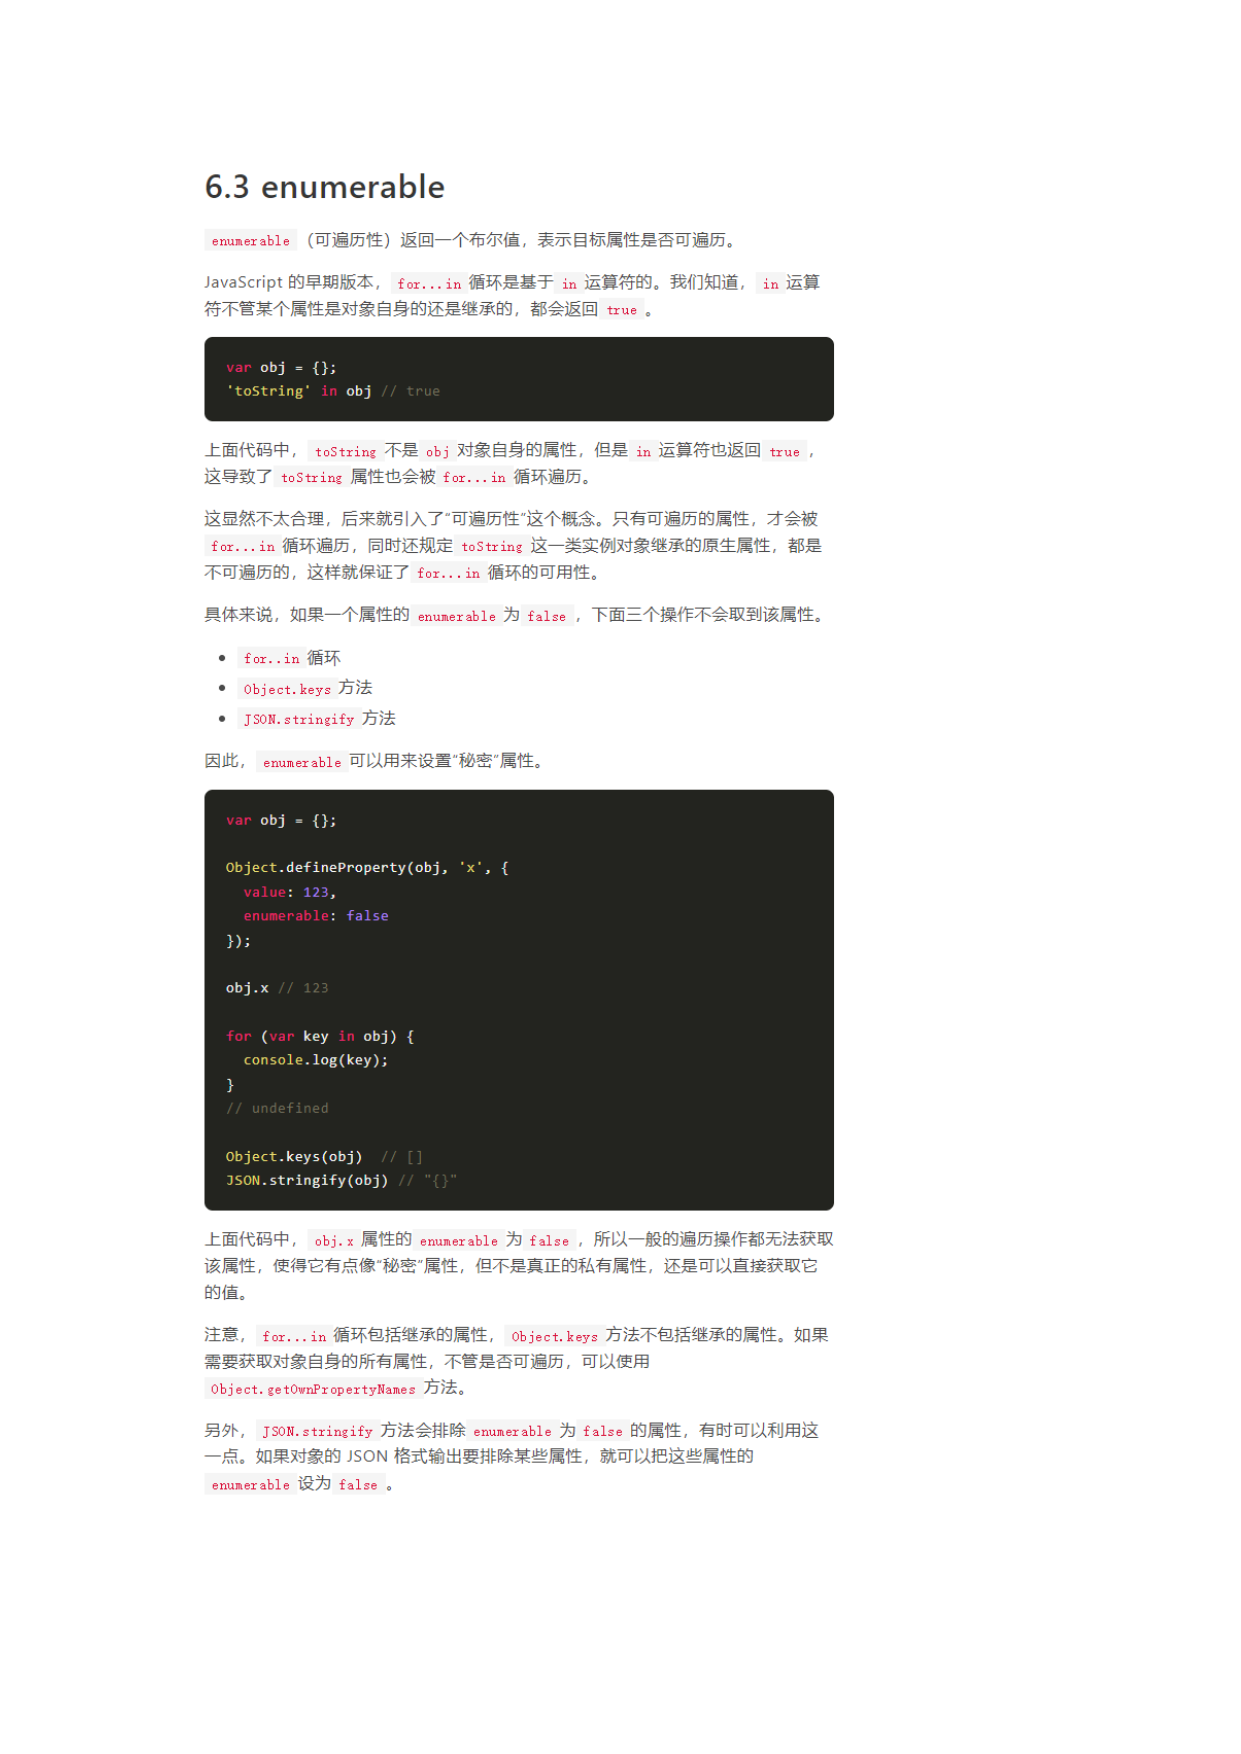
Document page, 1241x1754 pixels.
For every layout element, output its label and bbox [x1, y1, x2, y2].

picture [187, 162, 865, 1515]
